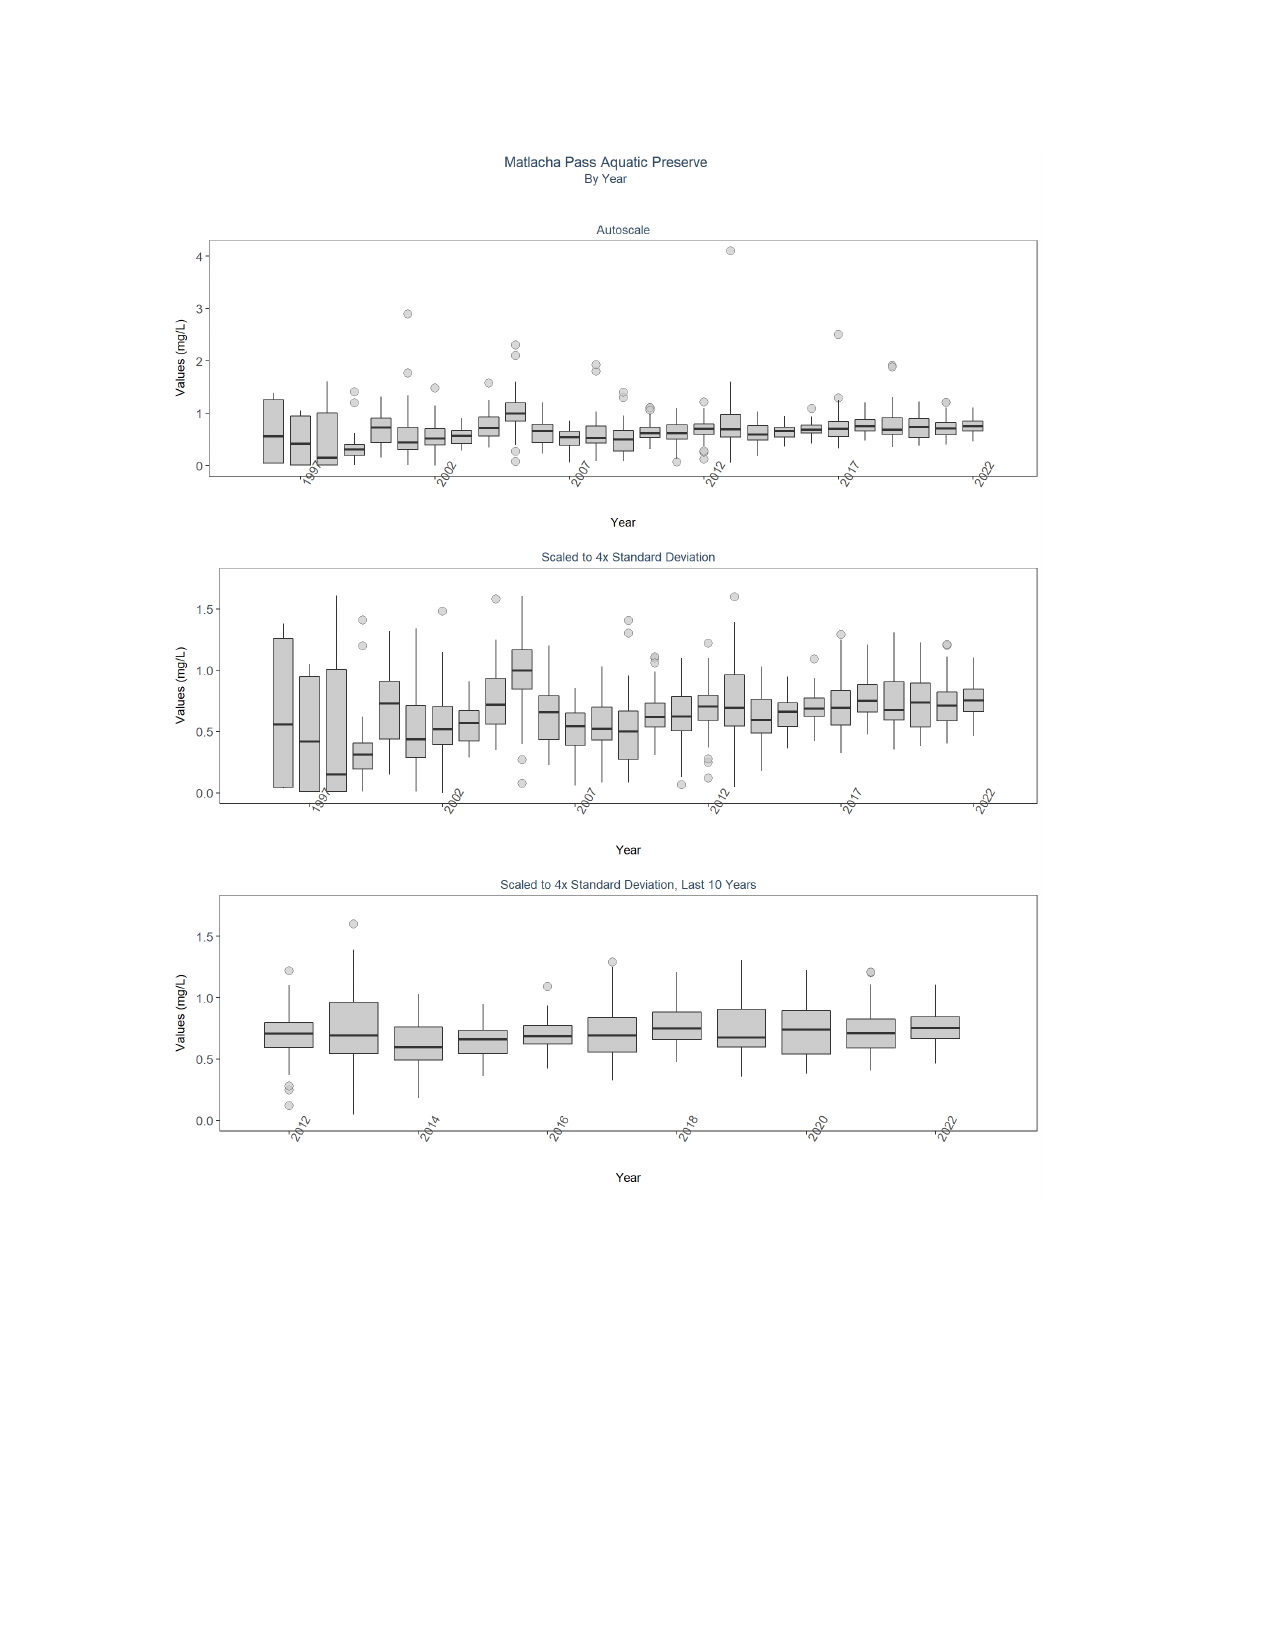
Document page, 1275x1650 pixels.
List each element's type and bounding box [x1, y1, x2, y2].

picture [168, 150, 1044, 1200]
